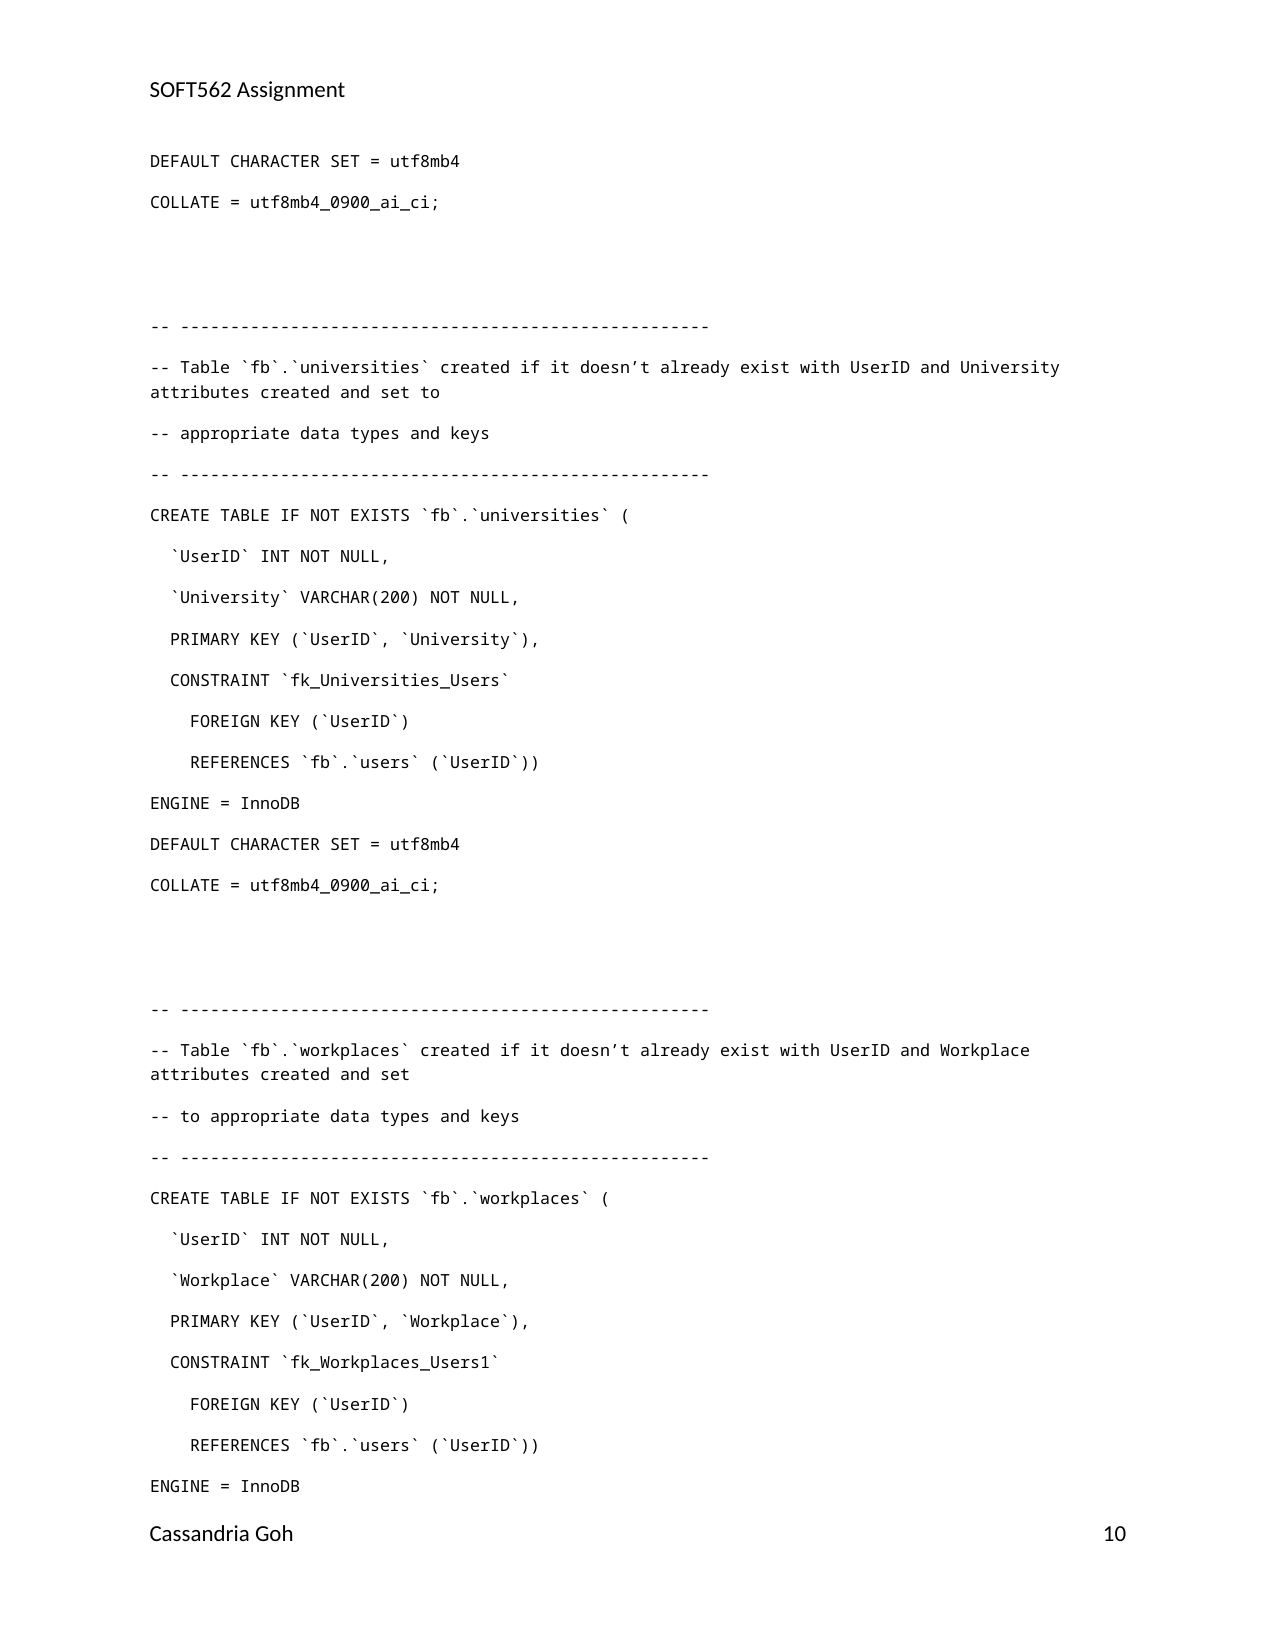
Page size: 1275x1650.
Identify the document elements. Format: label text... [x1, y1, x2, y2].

text CREATE TABLE IF NOT EXISTS `fb`.`workplaces` ( [150, 1186, 1125, 1209]
text ENGINE = InnoDB [150, 792, 1125, 814]
text PRIMARY KEY (`UserID`, `Workplace`), [150, 1310, 1125, 1333]
text FOREIGN KEY (`UserID`) [150, 1392, 1125, 1415]
text FOREIGN KEY (`UserID`) [150, 709, 1125, 732]
text -- ----------------------------------------------------- [150, 1145, 1125, 1168]
text COLLATE = utf8mb4_0900_ai_ci; [150, 874, 1125, 897]
text REFERENCES `fb`.`users` (`UserID`)) [150, 1433, 1125, 1456]
text `Workplace` VARCHAR(200) NOT NULL, [150, 1269, 1125, 1291]
text CREATE TABLE IF NOT EXISTS `fb`.`universities` ( [150, 504, 1125, 526]
text REFERENCES `fb`.`users` (`UserID`)) [150, 751, 1125, 773]
text DEFAULT CHARACTER SET = utf8mb4 [150, 833, 1125, 856]
text -- to appropriate data types and keys [150, 1104, 1125, 1127]
text ENGINE = InnoDB [150, 1474, 1125, 1497]
text CONSTRAINT `fk_Universities_Users` [150, 668, 1125, 691]
text DEFAULT CHARACTER SET = utf8mb4 [150, 150, 1125, 173]
text -- ----------------------------------------------------- [150, 997, 1125, 1020]
text -- appropriate data types and keys [150, 421, 1125, 444]
text -- ----------------------------------------------------- [150, 314, 1125, 337]
text PRIMARY KEY (`UserID`, `University`), [150, 627, 1125, 650]
text -- Table `fb`.`workplaces` created if it doesn’t already exist with UserID and Workplace attributes created and set [150, 1038, 1125, 1086]
text -- ----------------------------------------------------- [150, 462, 1125, 485]
text `UserID` INT NOT NULL, [150, 545, 1125, 567]
text CONSTRAINT `fk_Workplaces_Users1` [150, 1351, 1125, 1374]
text COLLATE = utf8mb4_0900_ai_ci; [150, 191, 1125, 214]
text -- Table `fb`.`universities` created if it doesn’t already exist with UserID and University attributes created and set to [150, 356, 1125, 403]
text `UserID` INT NOT NULL, [150, 1228, 1125, 1250]
text `University` VARCHAR(200) NOT NULL, [150, 586, 1125, 609]
